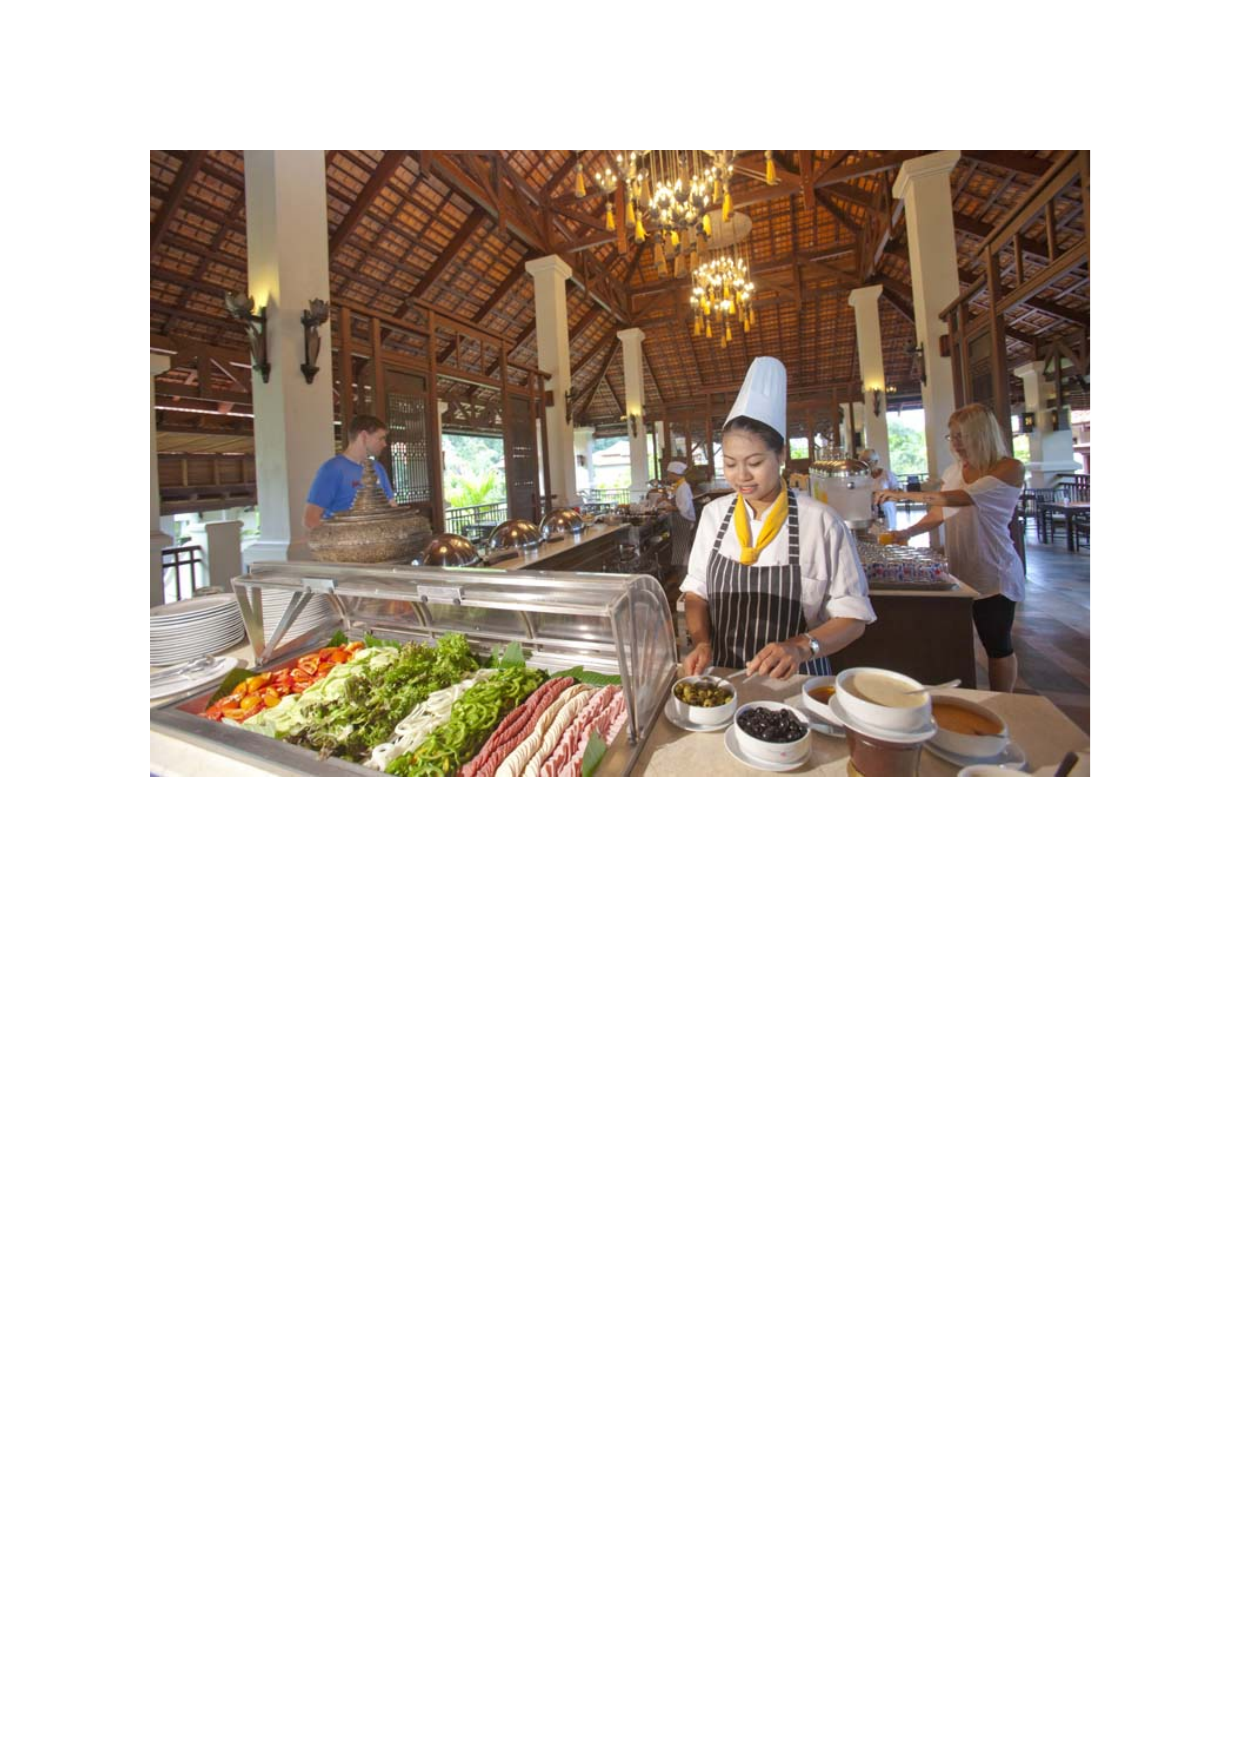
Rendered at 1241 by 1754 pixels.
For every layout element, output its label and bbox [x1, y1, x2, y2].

picture [150, 150, 1091, 777]
